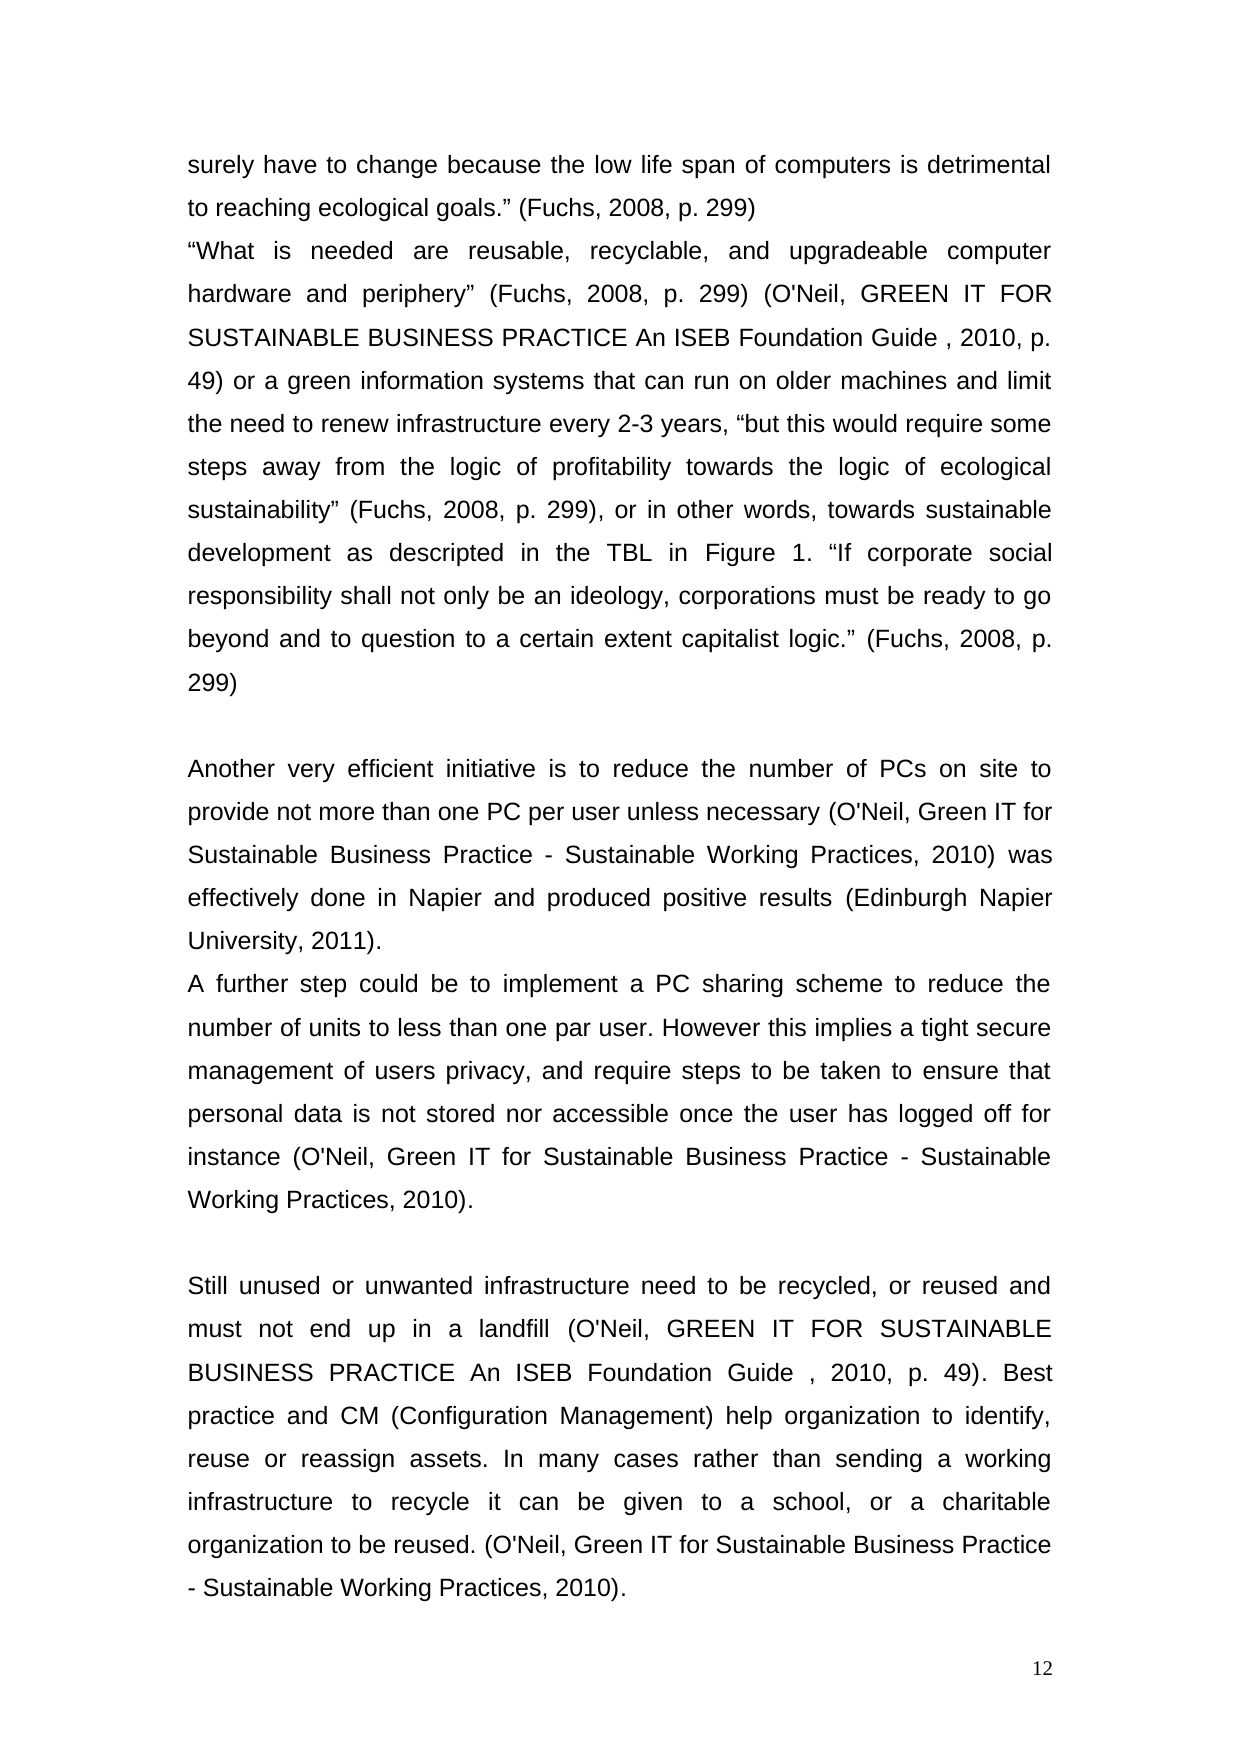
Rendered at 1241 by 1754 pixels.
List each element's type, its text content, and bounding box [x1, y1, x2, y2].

text A further step could be to implement a PC sharing scheme to reduce the number of units to less than one par user. However this implies a tight secure management of users privacy, and require steps to be taken to ensure that personal data is not stored nor accessible once the user has logged off for instance . [187, 969, 1053, 1214]
text Another very efficient initiative is to reduce the number of PCs on site to provide not more than one PC per user unless necessary was effectively done in Napier and produced positive results . [187, 754, 1053, 955]
text “What is needed are reusable, recyclable, and upgradeable computer hardware and periphery” or a green information systems that can run on older machines and limit the need to renew infrastructure every 2-3 years, “but this would require some steps away from the logic of profitability towards the logic of ecological sustainability” , or in other words, towards sustainable development as descripted in the TBL in Figure 1. “If corporate social responsibility shall not only be an ideology, corporations must be ready to go beyond and to question to a certain extent capitalist logic.” [187, 236, 1053, 696]
text Still unused or unwanted infrastructure need to be recycled, or reused and must not end up in a landfill . Best practice and CM (Configuration Management) help organization to identify, reuse or reassign assets. In many cases rather than sending a working infrastructure to recycle it can be given to a school, or a charitable organization to be reused. . [187, 1271, 1053, 1602]
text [187, 150, 1053, 222]
